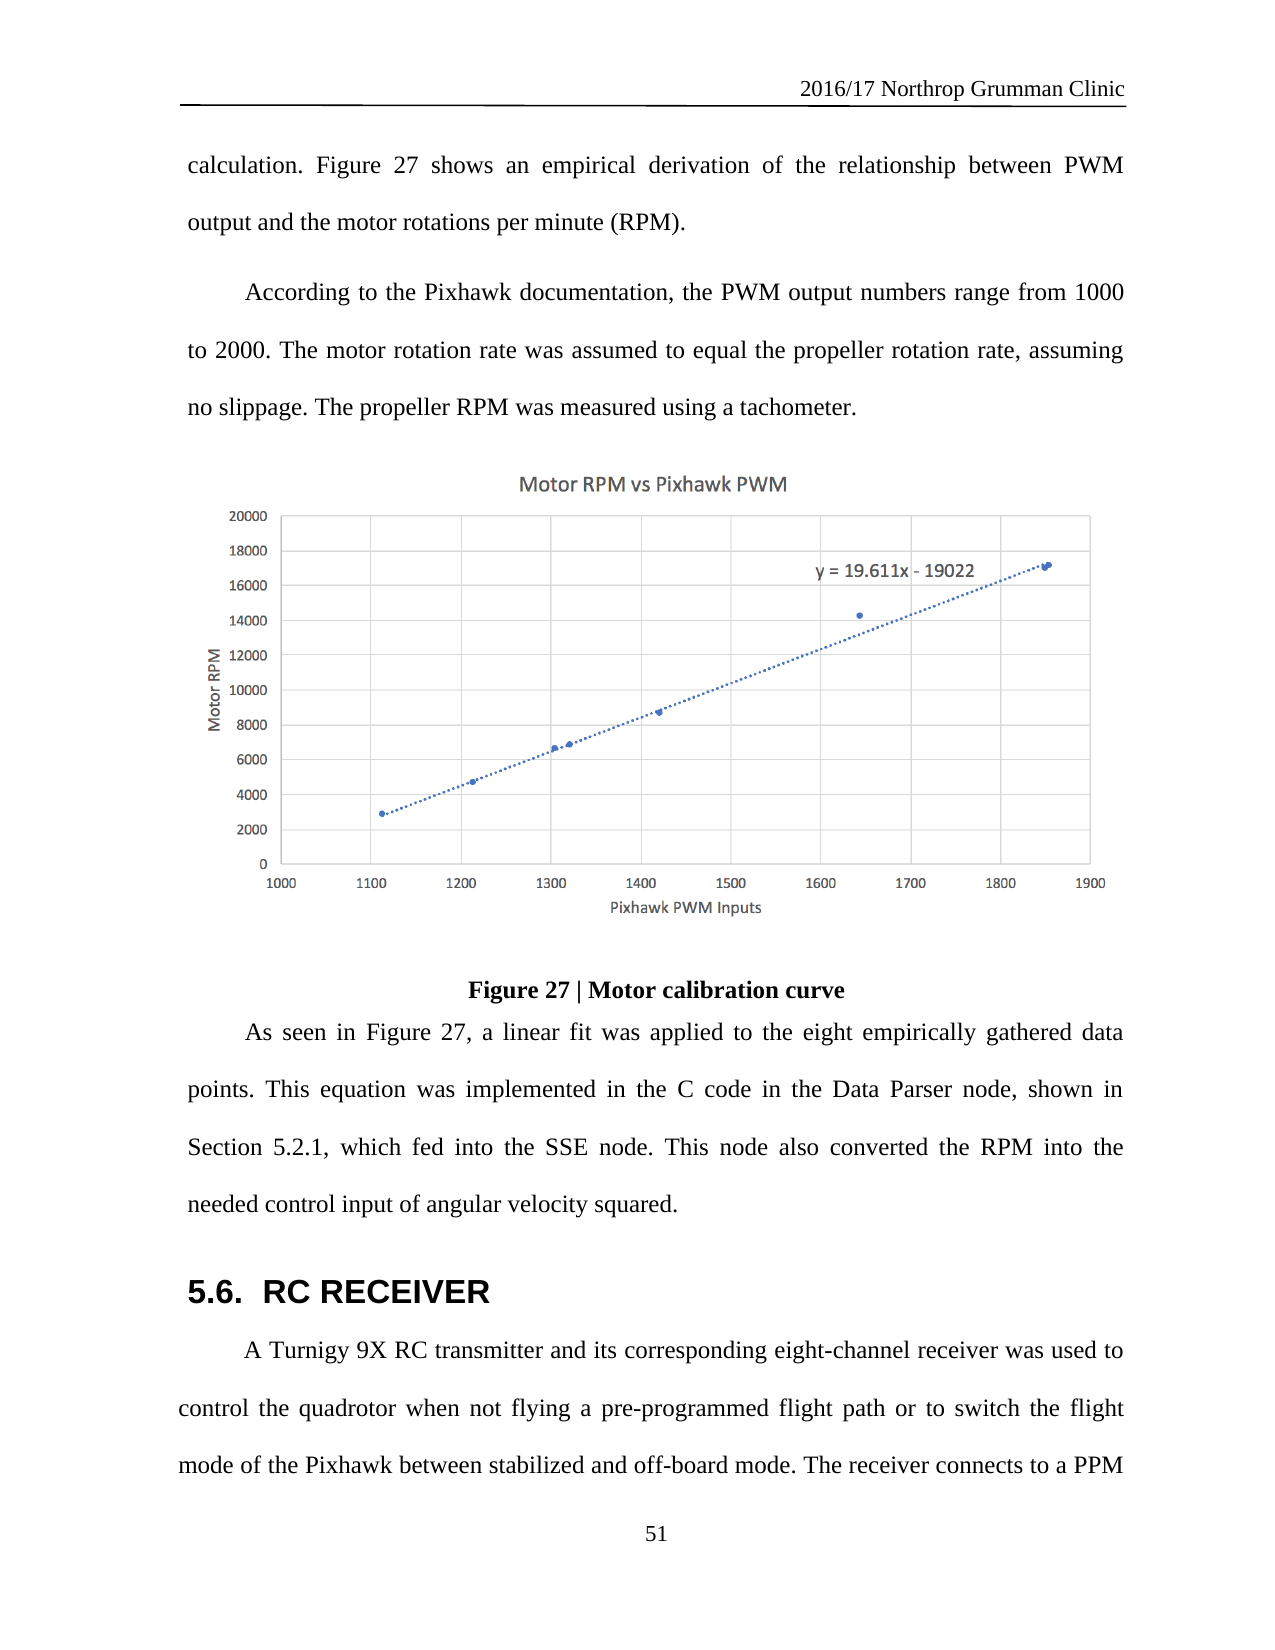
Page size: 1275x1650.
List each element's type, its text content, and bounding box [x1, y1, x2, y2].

text According to the Pixhawk documentation, the PWM output numbers range from 1000 to 2000. The motor rotation rate was assumed to equal the propeller rotation rate, assuming no slippage. The propeller RPM was measured using a tachometer. [187, 277, 1125, 421]
picture [187, 462, 1122, 935]
subtitle RC Receiver [187, 1272, 1125, 1310]
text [187, 150, 1125, 236]
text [178, 1335, 1125, 1479]
text Figure 27 | Motor calibration curve [187, 976, 1125, 1004]
text As seen in Figure 27, a linear fit was applied to the eight empirically gathered data points. This equation was implemented in the C code in the Data Parser node, shown in Section 5.2.1, which fed into the SSE node. This node also converted the RPM into the needed control input of angular velocity squared. [187, 1017, 1125, 1218]
